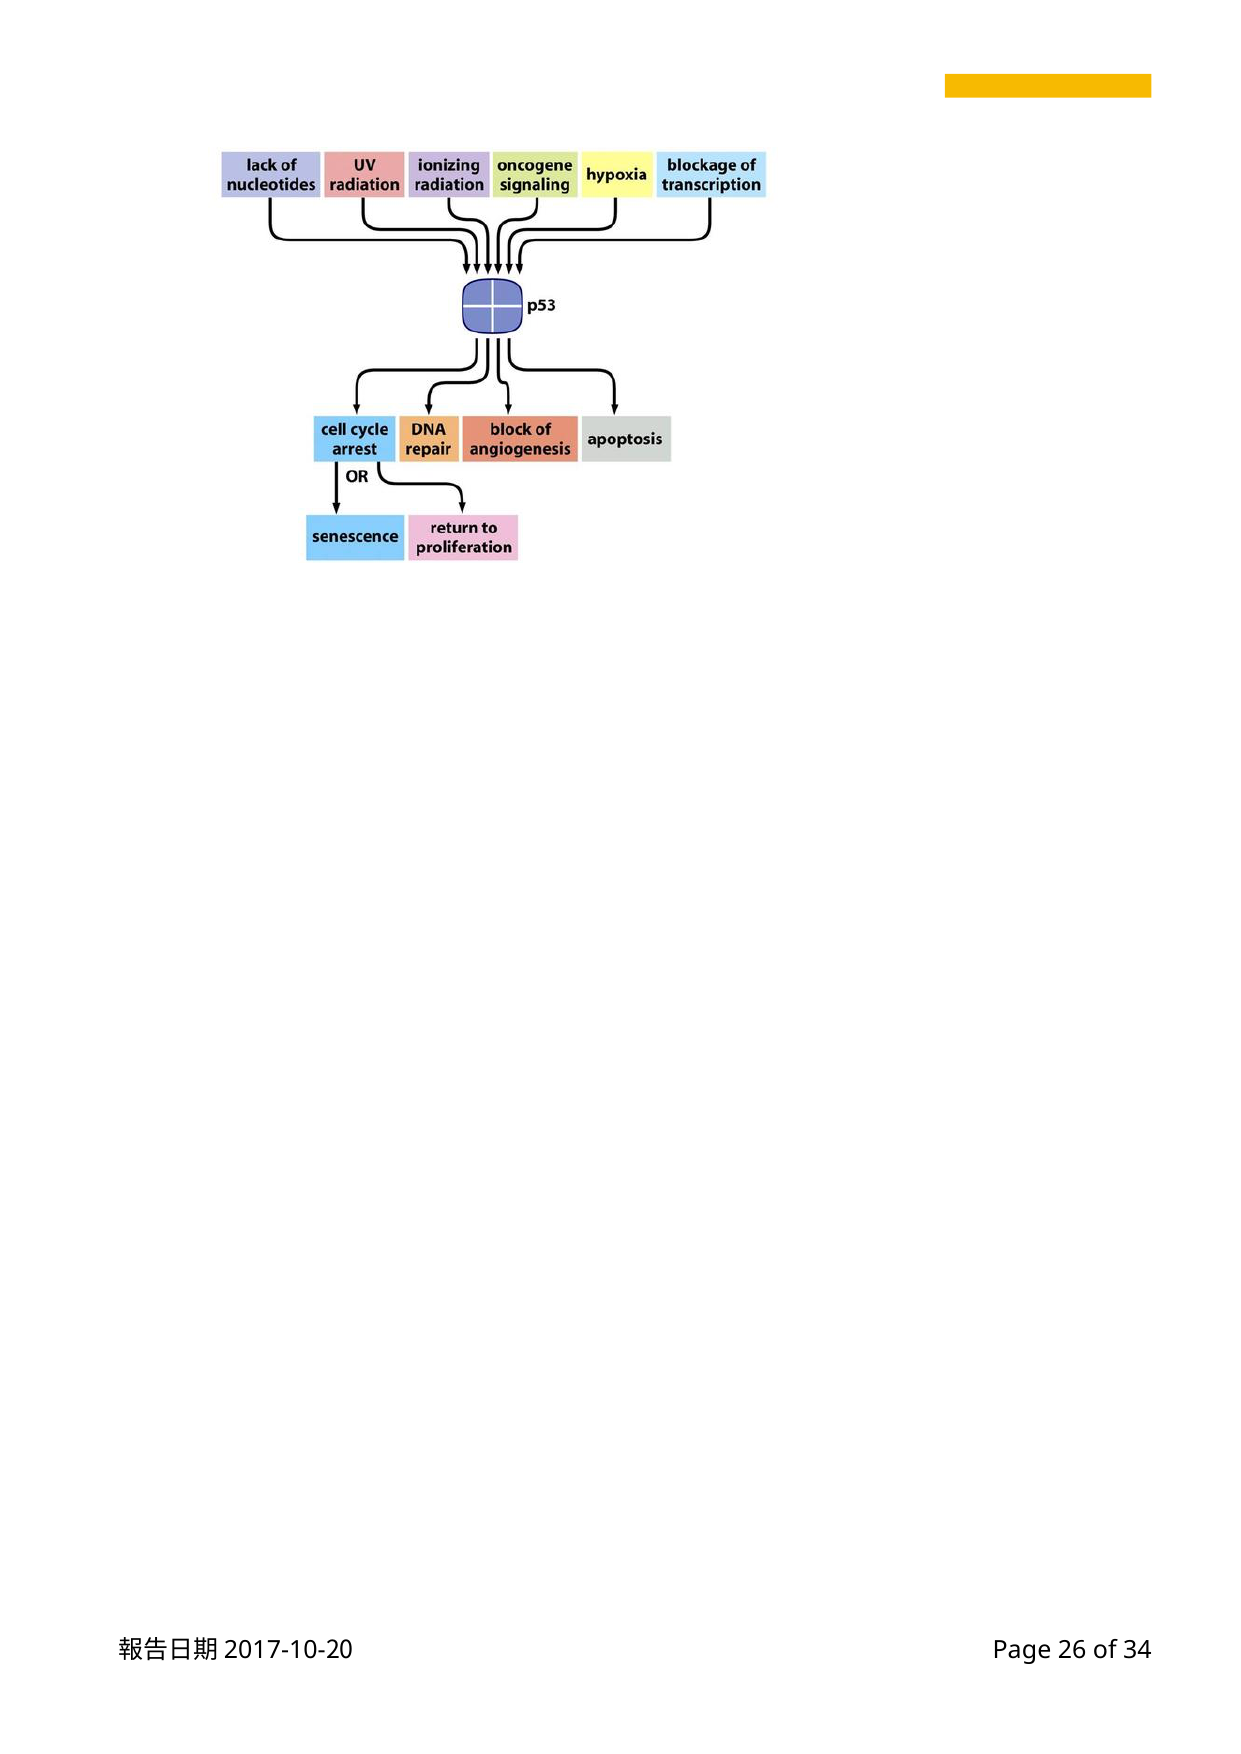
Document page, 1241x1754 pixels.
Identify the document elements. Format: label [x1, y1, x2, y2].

picture [118, 147, 868, 563]
